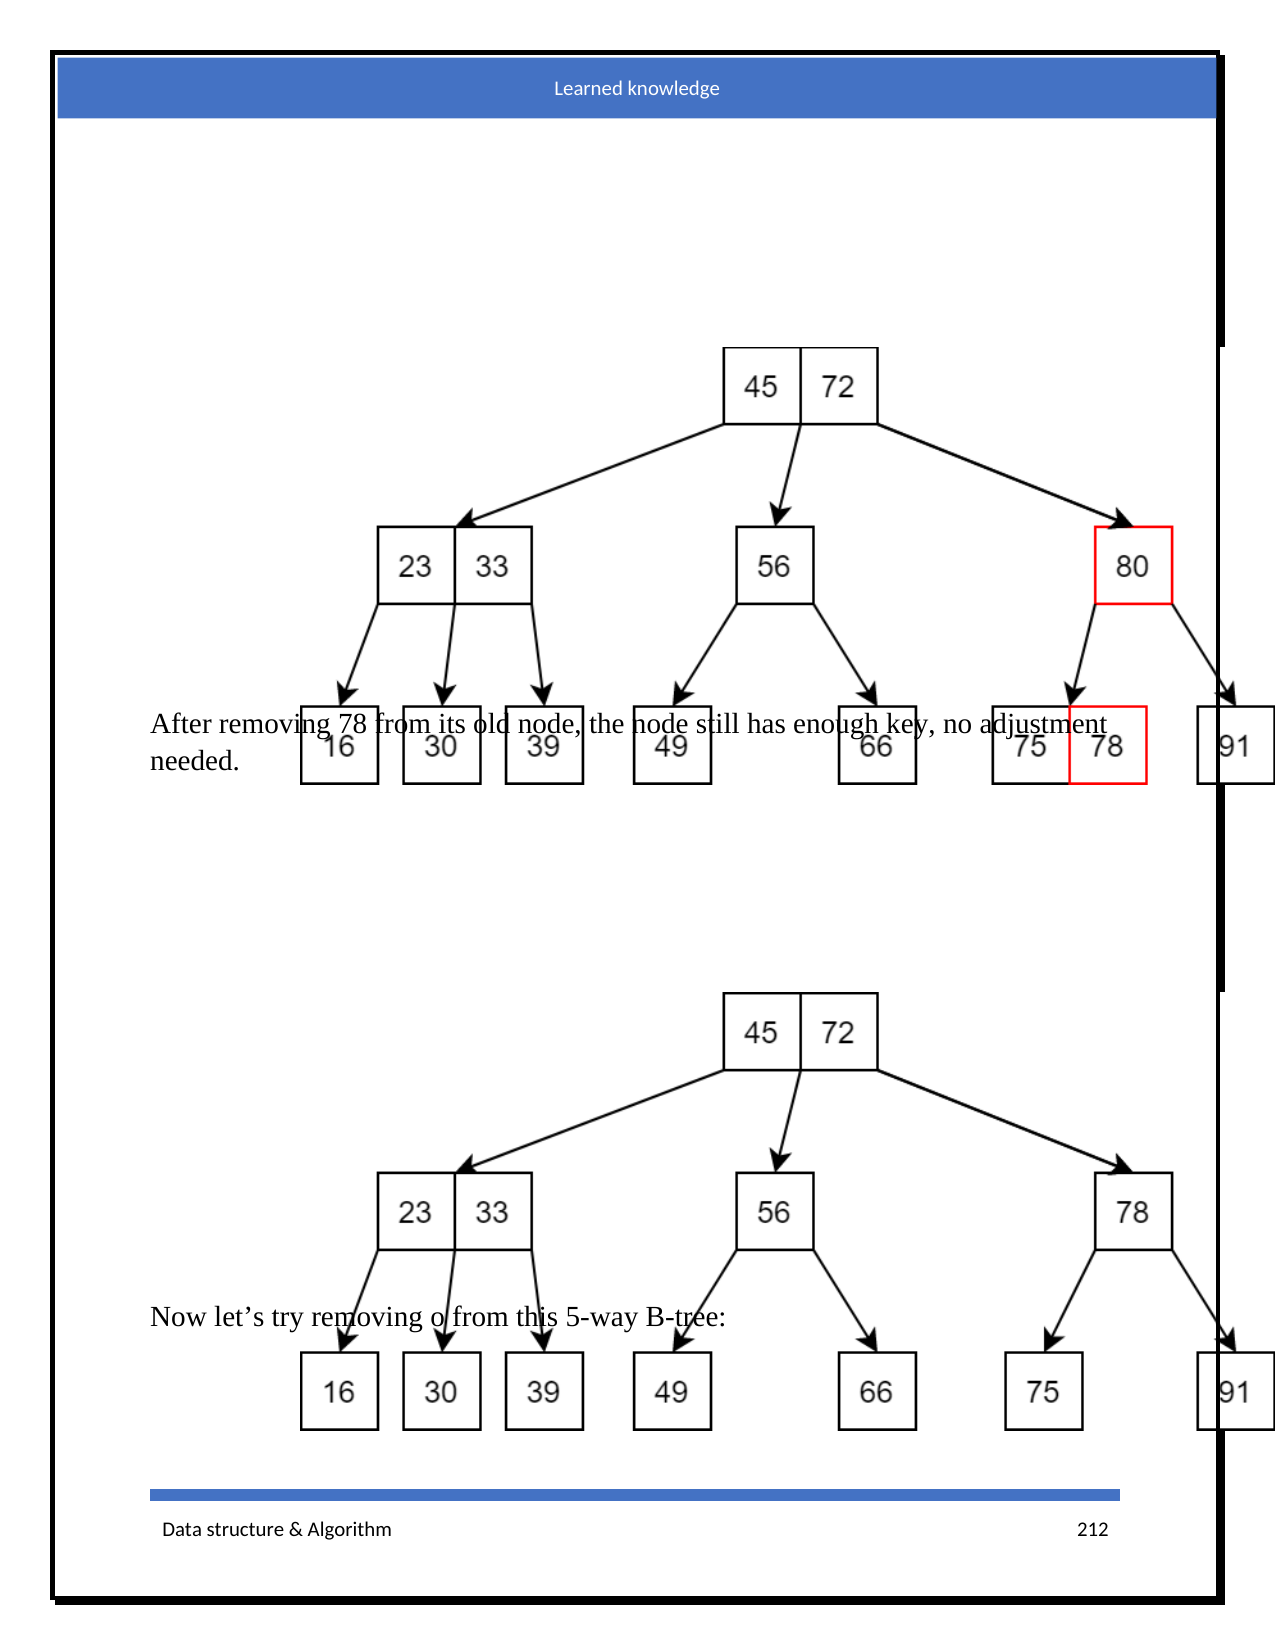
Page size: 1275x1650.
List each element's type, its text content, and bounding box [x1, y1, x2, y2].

text After removing 78 from its old node, the node still has enough key, no adjustment needed. [150, 706, 300, 776]
text Now let’s try removing o from this 5-way B-tree: [150, 1299, 300, 1333]
